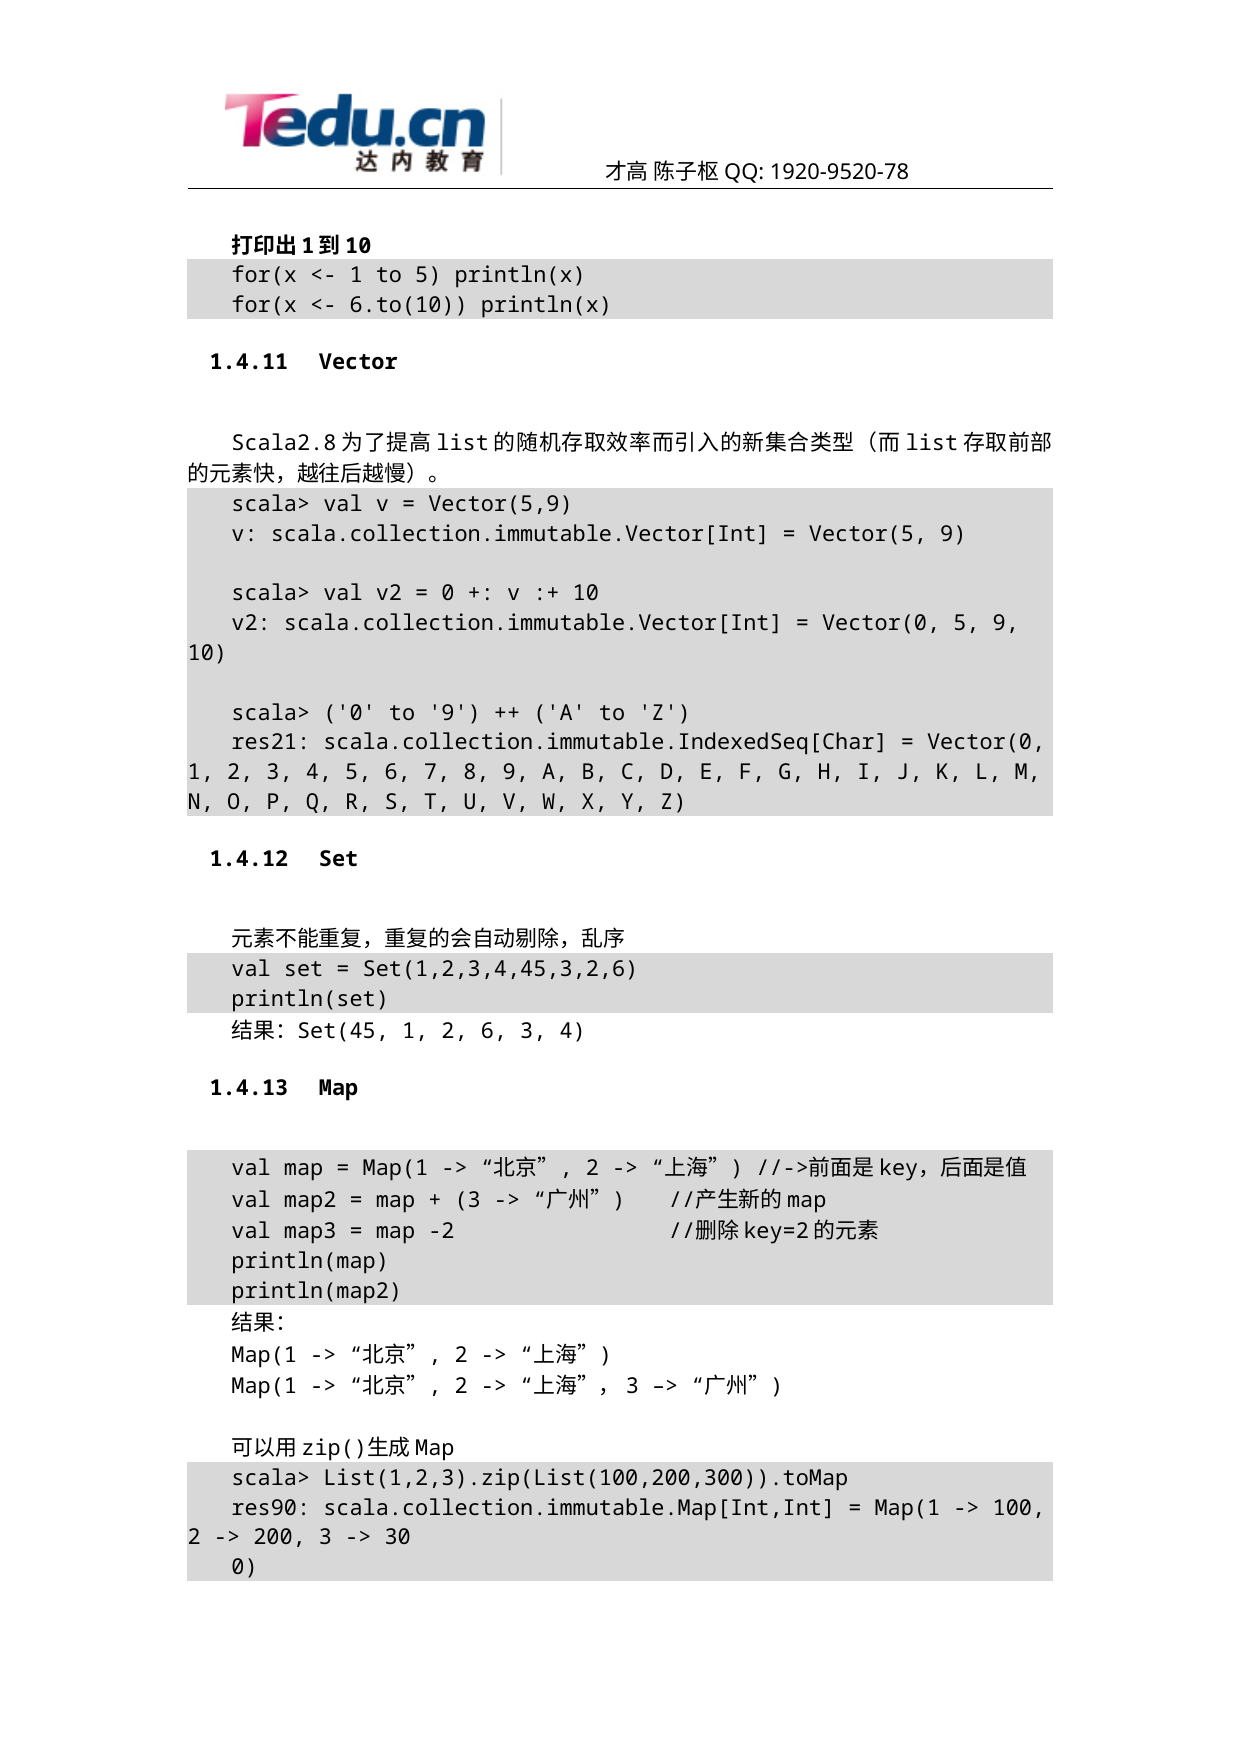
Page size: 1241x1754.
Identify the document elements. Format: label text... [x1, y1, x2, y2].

text scala> val v2 = 0 +: v :+ 10 [187, 577, 1053, 607]
text v: scala.collection.immutable.Vector[Int] = Vector(5, 9) [187, 518, 1053, 548]
text println(set) [187, 983, 1053, 1013]
text 打印出1到10 [187, 228, 1053, 259]
text val map = Map(1 -> “北京”, 2 -> “上海”) //->前面是key，后面是值 [187, 1150, 1053, 1182]
text 结果： [187, 1305, 1053, 1337]
text 可以用zip()生成Map [187, 1430, 1053, 1462]
text Map(1 -> “北京”, 2 -> “上海”) [187, 1337, 1053, 1368]
text 0) [187, 1551, 1053, 1581]
text res21: scala.collection.immutable.IndexedSeq[Char] = Vector(0, 1, 2, 3, 4, 5, 6, 7, 8, 9, A, B, C, D, E, F, G, H, I, J, K, L, M, N, O, P, Q, R, S, T, U, V, W, X, Y, Z) [187, 726, 1053, 816]
subtitle Vector [209, 346, 1031, 376]
text res90: scala.collection.immutable.Map[Int,Int] = Map(1 -> 100, 2 -> 200, 3 -> 30 [187, 1491, 1053, 1551]
text 元素不能重复，重复的会自动剔除，乱序 [187, 921, 1053, 953]
text scala> ('0' to '9') ++ ('A' to 'Z') [187, 697, 1053, 726]
text val set = Set(1,2,3,4,45,3,2,6) [187, 953, 1053, 983]
text Scala2.8为了提高list的随机存取效率而引入的新集合类型（而list存取前部的元素快，越往后越慢）。 [187, 424, 1053, 488]
text val map2 = map + (3 -> “广州”) //产生新的map [187, 1182, 1053, 1213]
picture [225, 88, 507, 180]
text for(x <- 1 to 5) println(x) [187, 259, 1053, 289]
text Map(1 -> “北京”, 2 -> “上海”， 3 –> “广州”) [187, 1368, 1053, 1400]
subtitle Map [209, 1071, 1031, 1101]
subtitle Set [209, 843, 1031, 873]
text val map3 = map -2 //删除key=2的元素 [187, 1213, 1053, 1245]
text println(map) [187, 1245, 1053, 1275]
text println(map2) [187, 1275, 1053, 1305]
text v2: scala.collection.immutable.Vector[Int] = Vector(0, 5, 9, 10) [187, 607, 1053, 667]
text for(x <- 6.to(10)) println(x) [187, 289, 1053, 319]
text scala> val v = Vector(5,9) [187, 488, 1053, 518]
text 结果：Set(45, 1, 2, 6, 3, 4) [187, 1013, 1053, 1044]
text scala> List(1,2,3).zip(List(100,200,300)).toMap [187, 1462, 1053, 1491]
